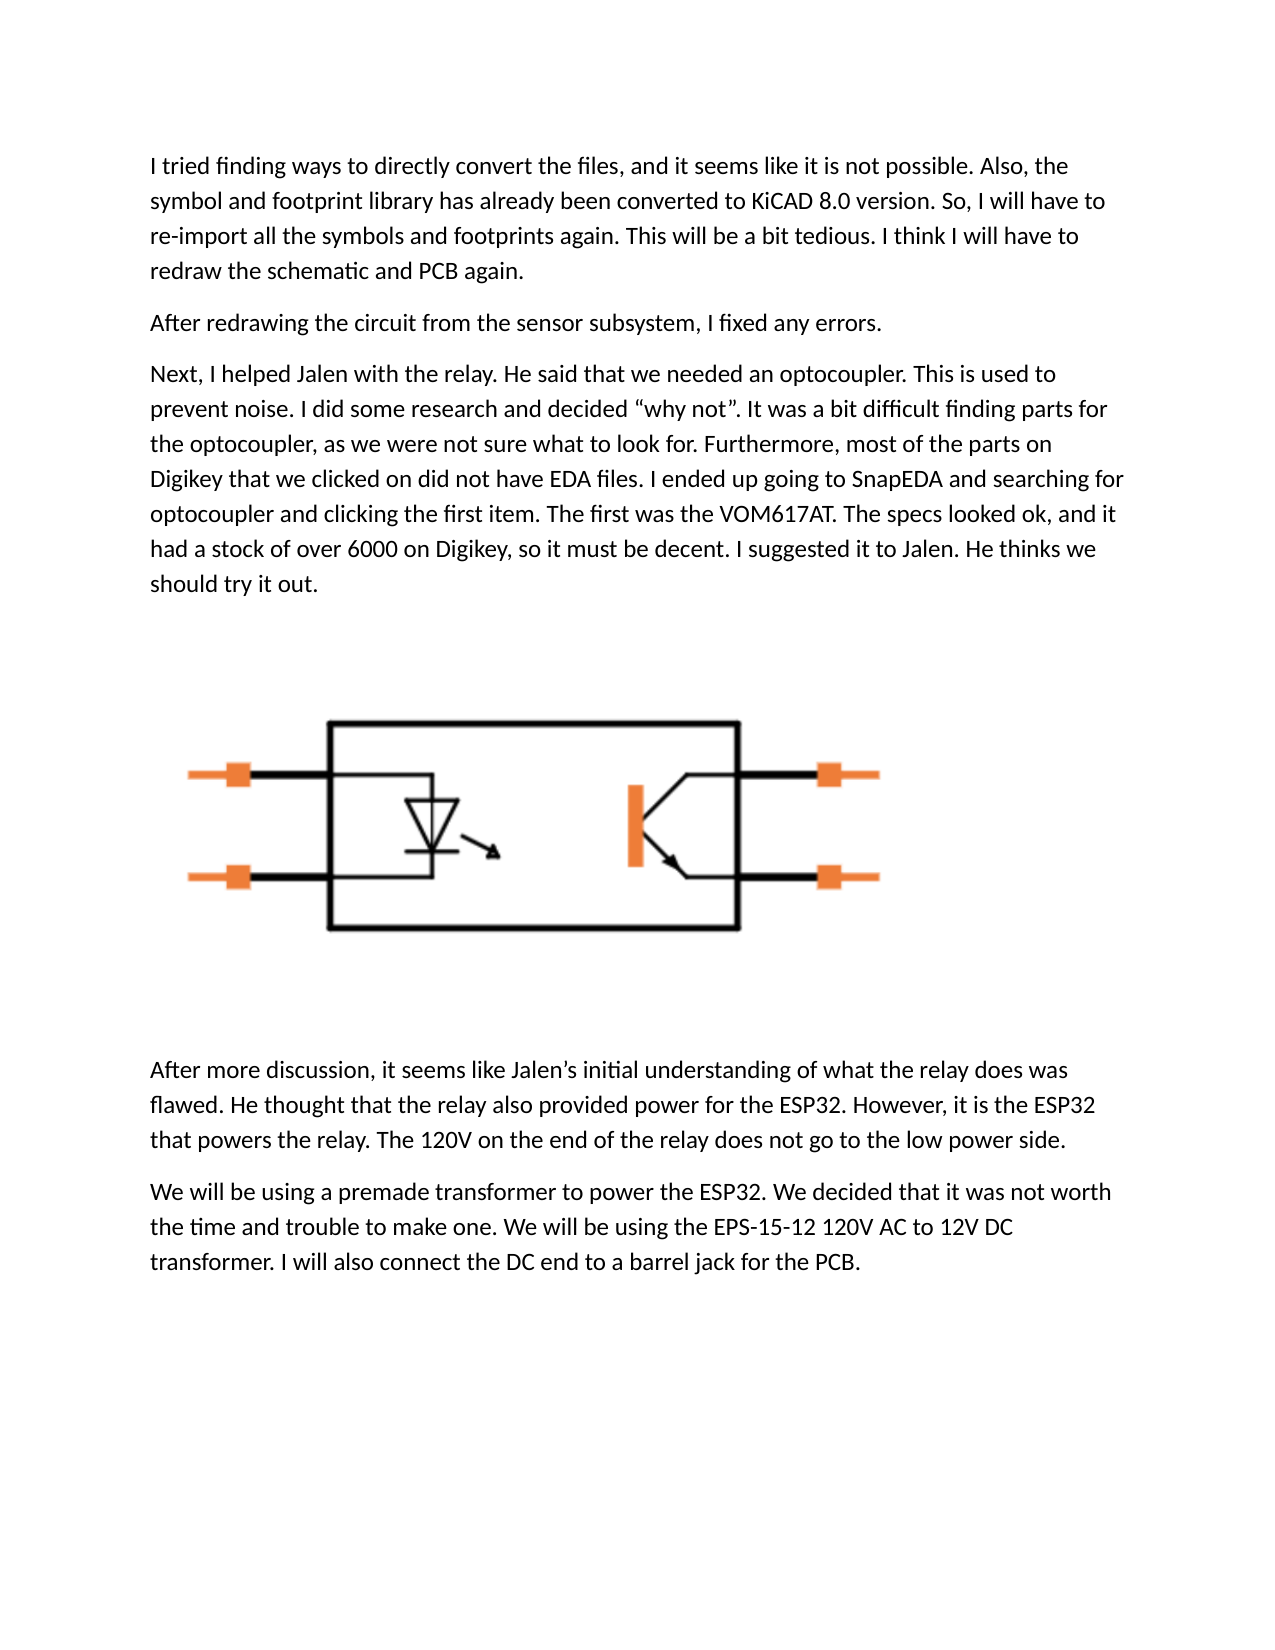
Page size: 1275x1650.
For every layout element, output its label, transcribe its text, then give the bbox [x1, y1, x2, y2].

text I tried finding ways to directly convert the files, and it seems like it is not possible. Also, the symbol and footprint library has already been converted to KiCAD 8.0 version. So, I will have to re-import all the symbols and footprints again. This will be a bit tedious. I think I will have to redraw the schematic and PCB again. [150, 150, 1125, 286]
text After redrawing the circuit from the sensor subsystem, I fixed any errors. [150, 307, 1125, 337]
picture [150, 620, 923, 1033]
text Next, I helped Jalen with the relay. He said that we needed an optocoupler. This is used to prevent noise. I did some research and decided “why not”. It was a bit difficult finding parts for the optocoupler, as we were not sure what to look for. Furthermore, most of the parts on Digikey that we clicked on did not have EDA files. I ended up going to SnapEDA and searching for optocoupler and clicking the first item. The first was the VOM617AT. The specs looked ok, and it had a stock of over 6000 on Digikey, so it must be decent. I suggested it to Jalen. He thinks we should try it out. [150, 358, 1125, 599]
text After more discussion, it seems like Jalen’s initial understanding of what the relay does was flawed. He thought that the relay also provided power for the ESP32. However, it is the ESP32 that powers the relay. The 120V on the end of the relay does not go to the low power side. [150, 1054, 1125, 1155]
text We will be using a premade transformer to power the ESP32. We decided that it was not worth the time and trouble to make one. We will be using the EPS-15-12 120V AC to 12V DC transformer. I will also connect the DC end to a barrel jack for the PCB. [150, 1176, 1125, 1276]
